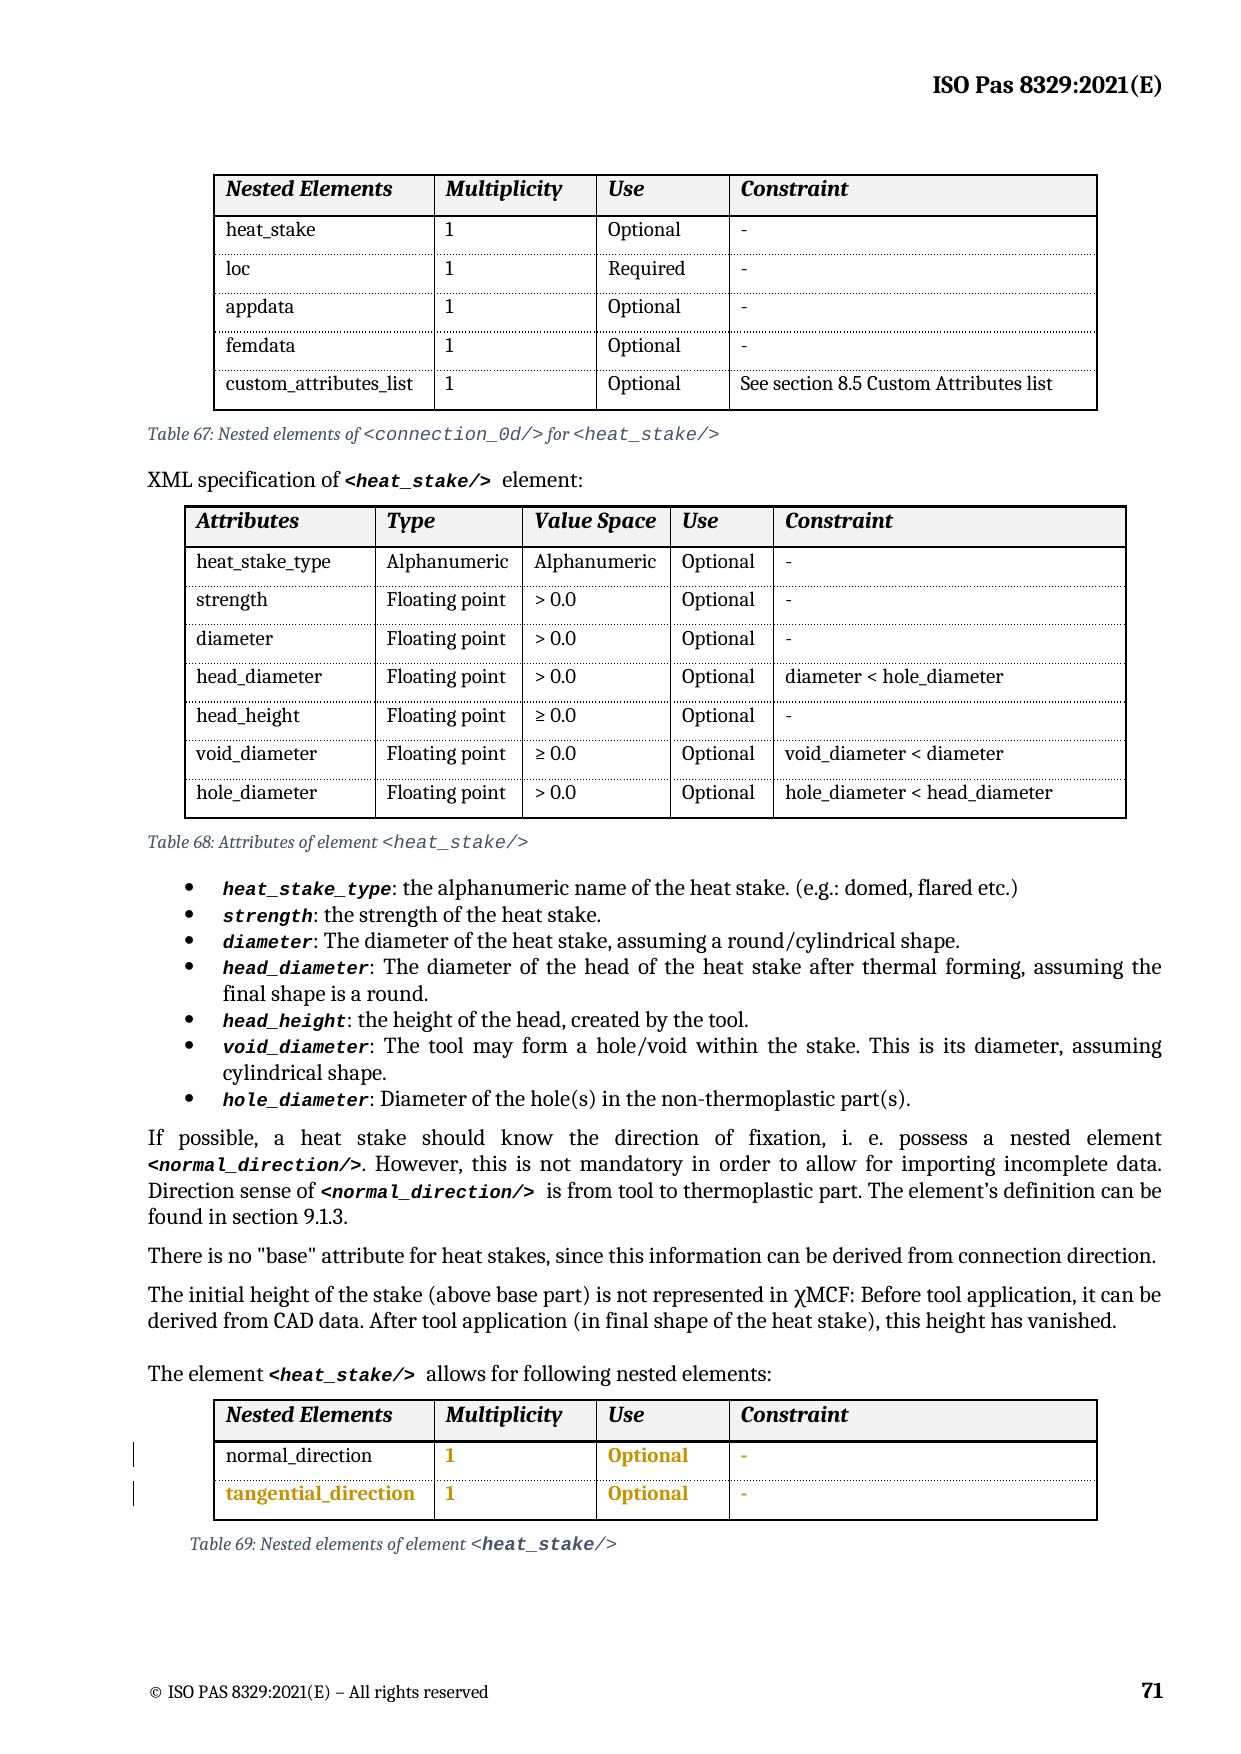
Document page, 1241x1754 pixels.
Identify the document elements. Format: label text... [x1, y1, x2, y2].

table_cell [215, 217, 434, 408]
list void_diameter: The tool may form a hole/void within the stake. This is its diameter, assuming cylindrical shape. [185, 1033, 1163, 1086]
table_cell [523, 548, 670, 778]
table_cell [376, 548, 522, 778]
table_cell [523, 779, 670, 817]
list heat_stake_type: the alphanumeric name of the heat stake. (e.g.: domed, flared etc.) [185, 875, 1163, 901]
text If possible, a heat stake should know the direction of fixation, i. e. possess a nested element <normal_direction/>. However, this is not mandatory in order to allow for importing incomplete data. Direction sense of <normal_direction/> is from tool to thermoplastic part. The element’s definition can be found in section 9.1.3. [148, 1125, 1163, 1230]
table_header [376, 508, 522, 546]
text The initial height of the stake (above base part) is not represented in χMCF: Before tool application, it can be derived from CAD data. After tool application (in final shape of the heat stake), this height has vanished. [148, 1281, 1163, 1334]
text XML specification of <heat_stake/> element: [148, 466, 1163, 493]
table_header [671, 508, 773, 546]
text There is no "base" attribute for heat stakes, since this information can be derived from connection direction. [148, 1243, 1163, 1269]
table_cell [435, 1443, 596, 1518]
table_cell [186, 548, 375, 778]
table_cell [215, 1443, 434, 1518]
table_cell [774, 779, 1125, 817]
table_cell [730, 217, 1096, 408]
list strength: the strength of the heat stake. [185, 901, 1163, 928]
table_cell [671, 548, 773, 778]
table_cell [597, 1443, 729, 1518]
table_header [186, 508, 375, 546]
list head_diameter: The diameter of the head of the heat stake after thermal forming, assuming the final shape is a round. [185, 954, 1163, 1007]
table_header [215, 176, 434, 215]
text Table 69: Nested elements of element <heat_stake/> [148, 1533, 1163, 1556]
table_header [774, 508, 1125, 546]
list diameter: The diameter of the heat stake, assuming a round/cylindrical shape. [185, 928, 1163, 954]
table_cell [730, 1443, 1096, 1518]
text Table 67: Nested elements of <connection_0d/> for <heat_stake/> [148, 423, 1163, 446]
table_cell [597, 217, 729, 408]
list head_height: the height of the head, created by the tool. [185, 1007, 1163, 1033]
text The element <heat_stake/> allows for following nested elements: [148, 1361, 1163, 1387]
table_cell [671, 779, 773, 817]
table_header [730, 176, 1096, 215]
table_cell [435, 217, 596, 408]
list hole_diameter: Diameter of the hole(s) in the non-thermoplastic part(s). [185, 1086, 1163, 1112]
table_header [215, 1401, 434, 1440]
text Table 68: Attributes of element <heat_stake/> [148, 832, 1163, 854]
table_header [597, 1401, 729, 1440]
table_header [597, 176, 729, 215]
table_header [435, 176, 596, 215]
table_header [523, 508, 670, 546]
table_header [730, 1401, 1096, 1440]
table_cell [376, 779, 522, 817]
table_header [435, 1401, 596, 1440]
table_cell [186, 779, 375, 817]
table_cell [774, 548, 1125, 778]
